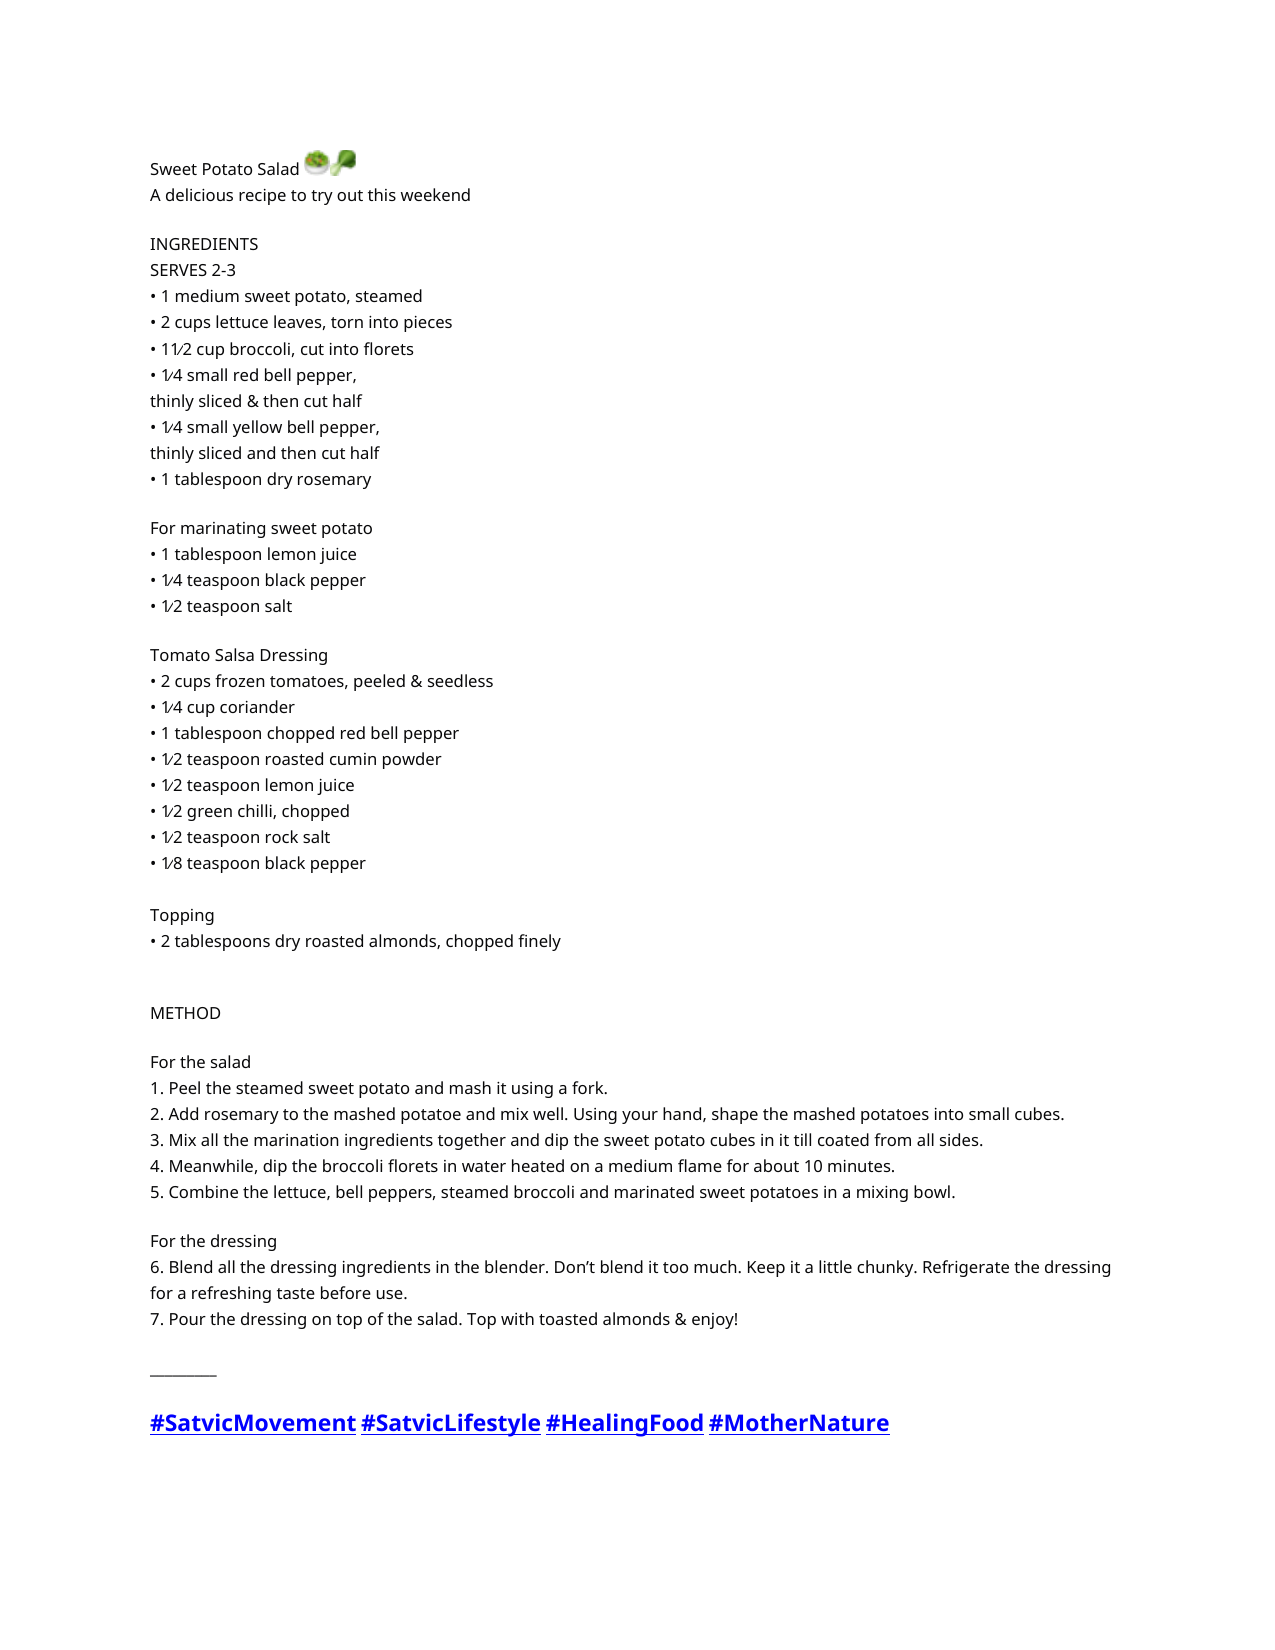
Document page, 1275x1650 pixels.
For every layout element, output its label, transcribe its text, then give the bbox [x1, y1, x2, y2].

picture [304, 150, 356, 176]
text Sweet Potato Salad ⁣ A delicious recipe to try out this weekend ⁣ ⁣ INGREDIENTS SERVES 2-3⁣ • 1 medium sweet potato, steamed⁣ • 2 cups lettuce leaves, torn into pieces⁣ • 11⁄2 cup broccoli, cut into florets⁣ • 1⁄4 small red bell pepper,⁣ thinly sliced & then cut half⁣ • 1⁄4 small yellow bell pepper,⁣ thinly sliced and then cut half⁣ • 1 tablespoon dry rosemary⁣ ⁣ For marinating sweet potato⁣ • 1 tablespoon lemon juice⁣ • 1⁄4 teaspoon black pepper⁣ • 1⁄2 teaspoon salt⁣ ⁣ Tomato Salsa Dressing ⁣ • 2 cups frozen tomatoes, peeled & seedless⁣ • 1⁄4 cup coriander⁣ • 1 tablespoon chopped red bell pepper⁣ • 1⁄2 teaspoon roasted cumin powder⁣ • 1⁄2 teaspoon lemon juice⁣ • 1⁄2 green chilli, chopped⁣ • 1⁄2 teaspoon rock salt⁣ • 1⁄8 teaspoon black pepper⁣ Topping⁣ • 2 tablespoons dry roasted almonds, chopped finely⁣ ⁣ ⁣ METHOD⁣ ⁣ For the salad⁣ 1. Peel the steamed sweet potato and mash it using a fork.⁣ 2. Add rosemary to the mashed potatoe and mix well. Using your hand, shape the mashed potatoes into small cubes.⁣ 3. Mix all the marination ingredients together and dip the sweet potato cubes in it till coated from all sides.⁣ 4. Meanwhile, dip the broccoli florets in water heated on a medium flame for about 10 minutes.⁣ 5. Combine the lettuce, bell peppers, steamed broccoli and marinated sweet potatoes in a mixing bowl.⁣ ⁣ For the dressing⁣ 6. Blend all the dressing ingredients in the blender. Don’t blend it too much. Keep it a little chunky. Refrigerate the dressing for a refreshing taste before use.⁣ 7. Pour the dressing on top of the salad. Top with toasted almonds & enjoy!⁣ ⁣ _________⁣ ⁣ #SatvicMovement #SatvicLifestyle #HealingFood #MotherNature [150, 150, 1125, 1438]
